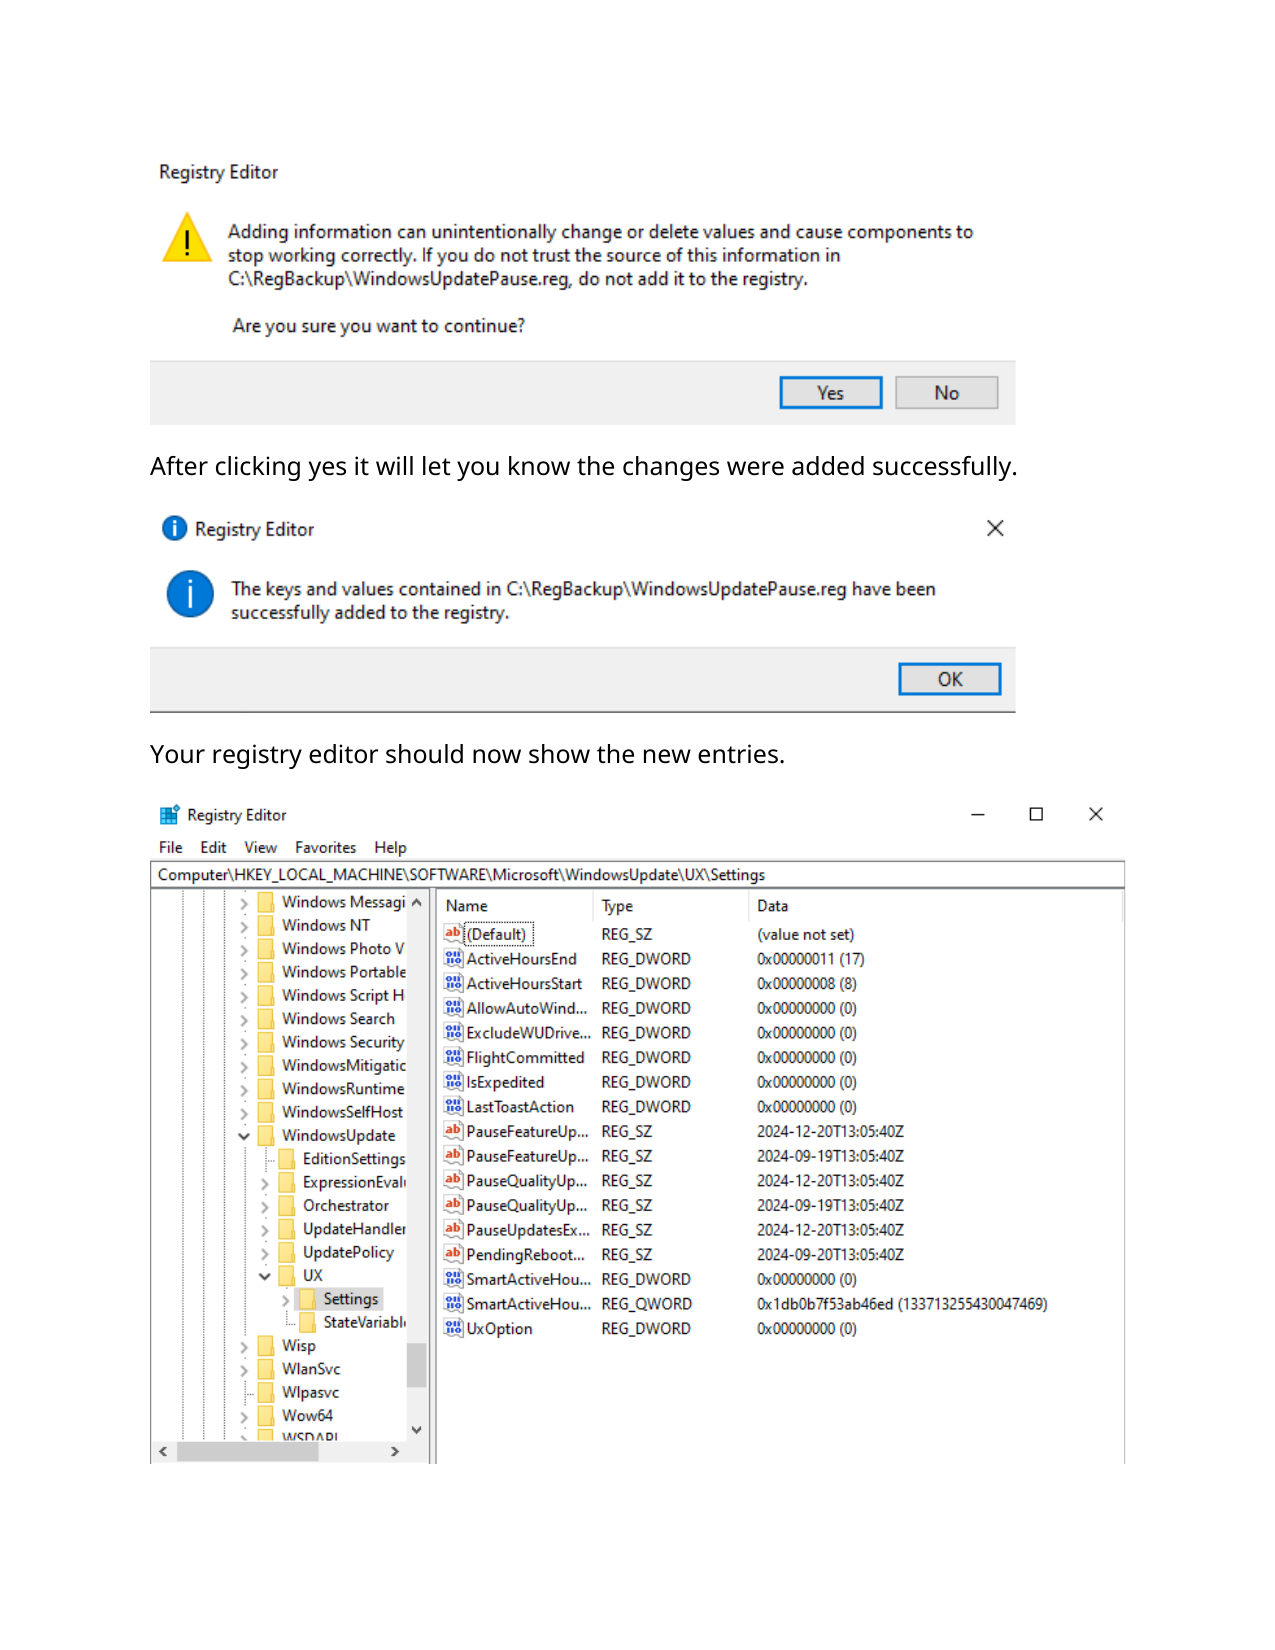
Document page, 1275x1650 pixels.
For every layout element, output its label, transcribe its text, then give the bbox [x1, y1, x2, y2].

text After clicking yes it will let you know the changes were added successfully. [150, 449, 1125, 483]
picture [150, 508, 1016, 713]
text Your registry editor should now show the new entries. [150, 737, 1125, 771]
picture [150, 796, 1125, 1464]
picture [150, 150, 1016, 425]
